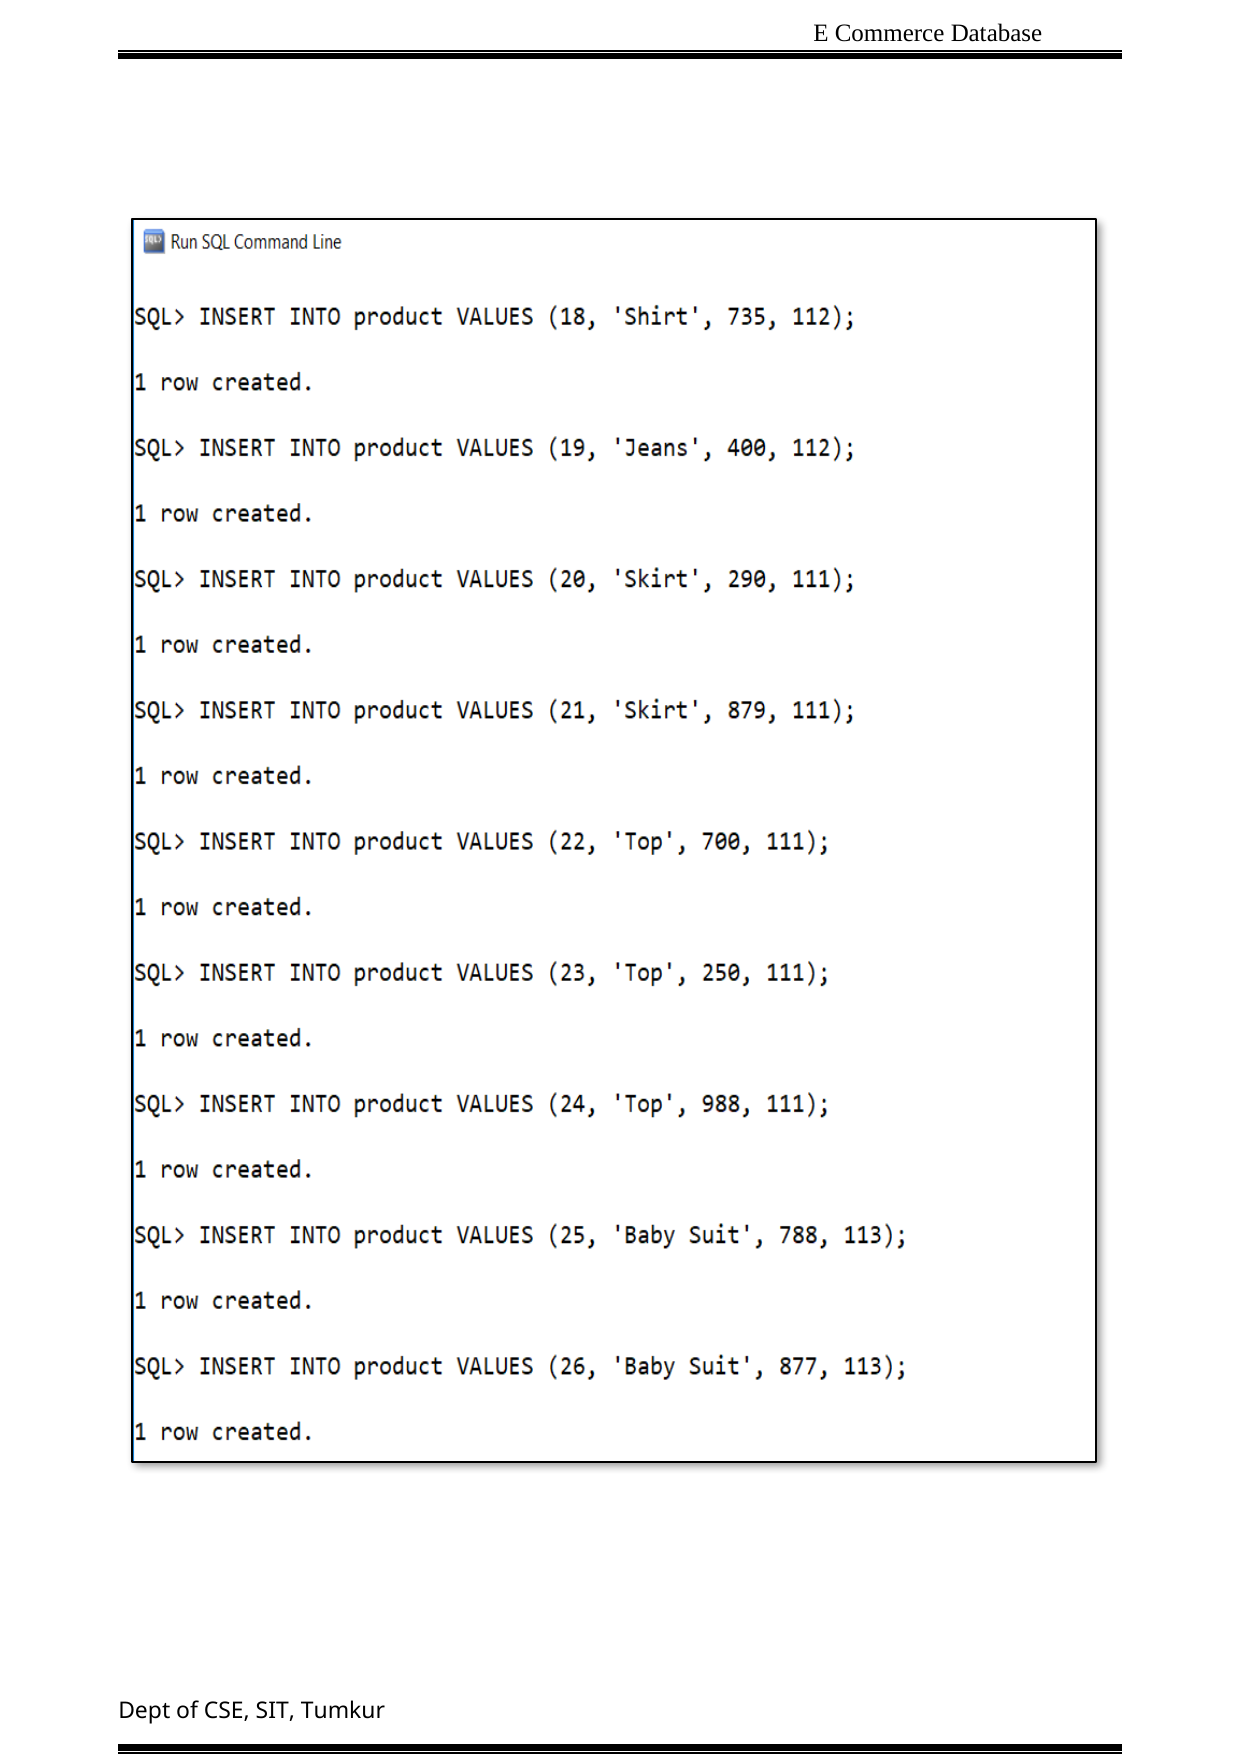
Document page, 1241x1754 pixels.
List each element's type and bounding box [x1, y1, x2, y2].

picture [133, 220, 1095, 1461]
